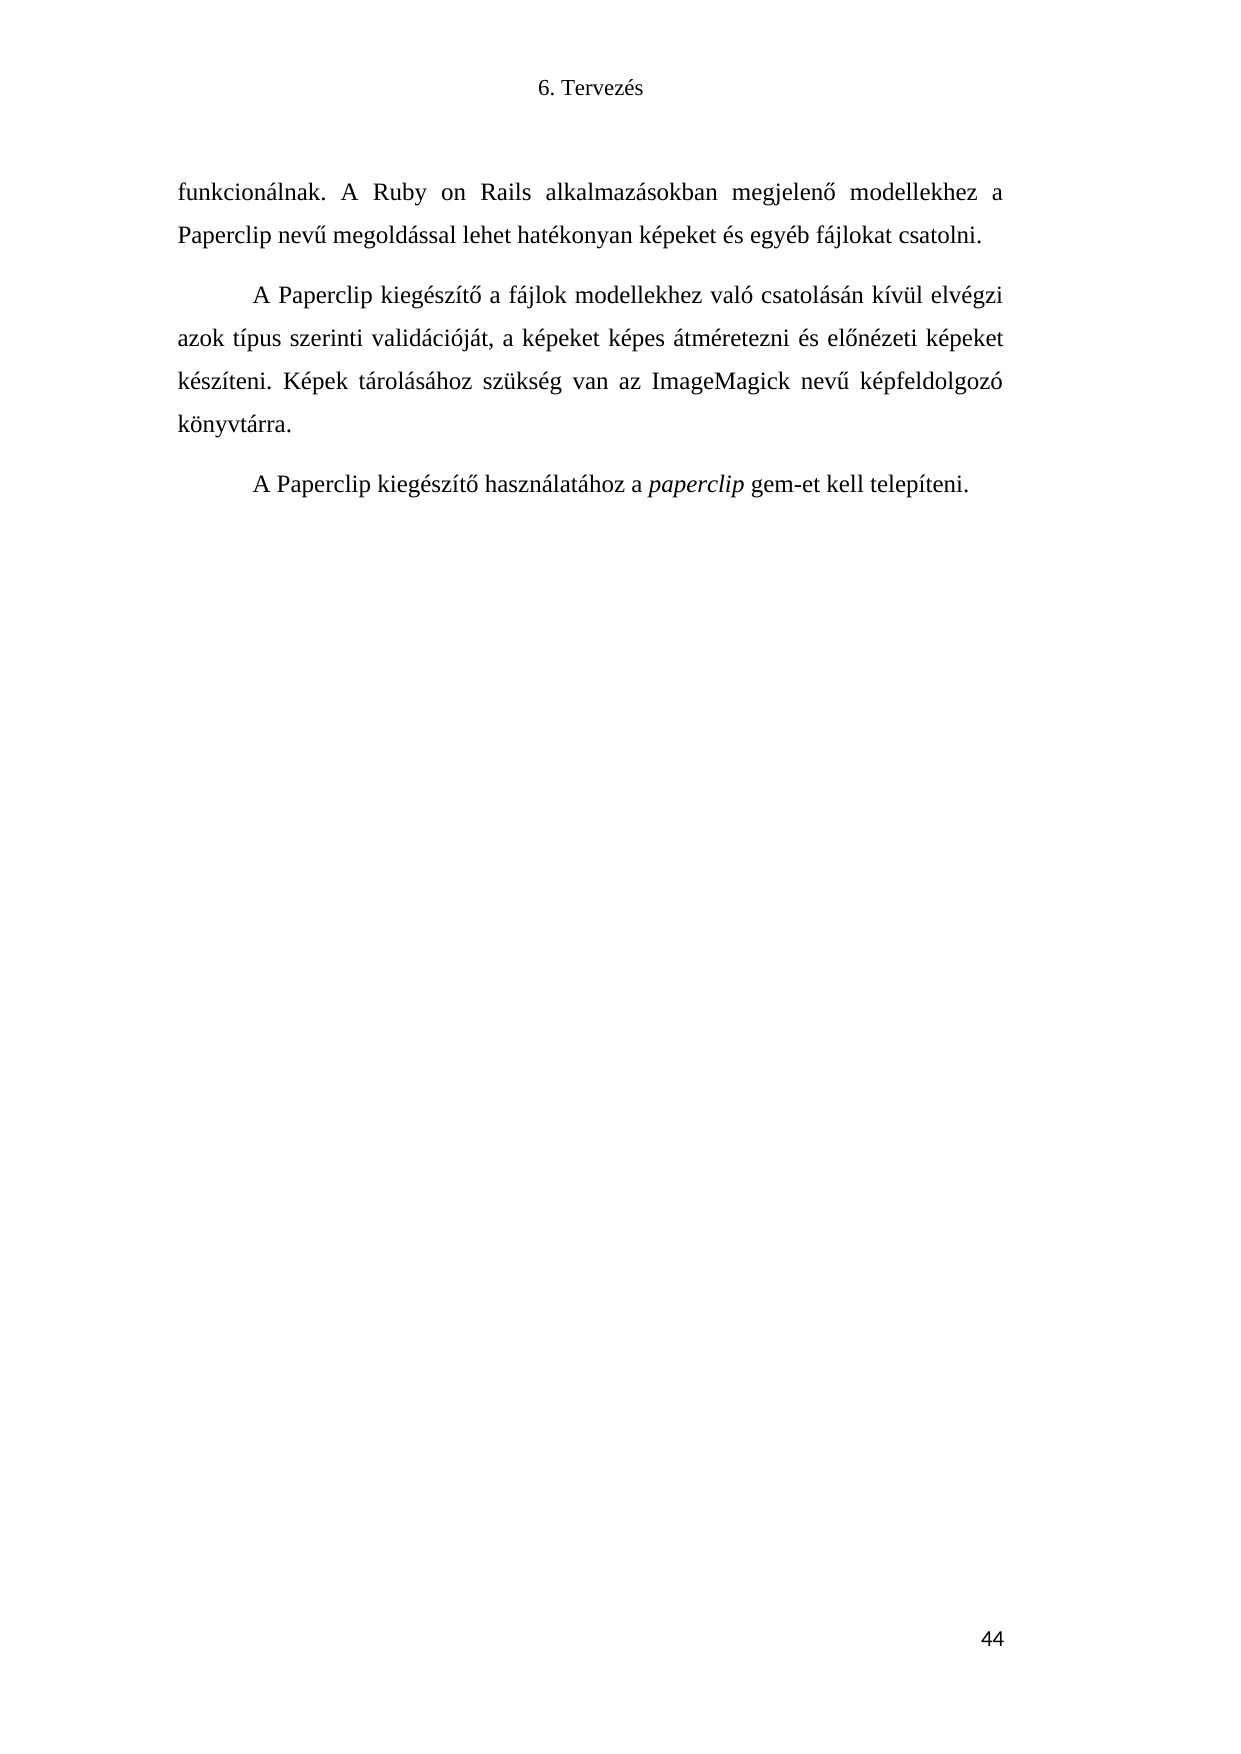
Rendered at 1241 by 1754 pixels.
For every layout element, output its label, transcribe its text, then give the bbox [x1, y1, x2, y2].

text A Paperclip kiegészítő a fájlok modellekhez való csatolásán kívül elvégzi azok típus szerinti validációját, a képeket képes átméretezni és előnézeti képeket készíteni. Képek tárolásához szükség van az ImageMagick nevű képfeldolgozó könyvtárra. [177, 280, 1004, 438]
text A Paperclip kiegészítő használatához a paperclip gem-et kell telepíteni. [177, 469, 1004, 498]
